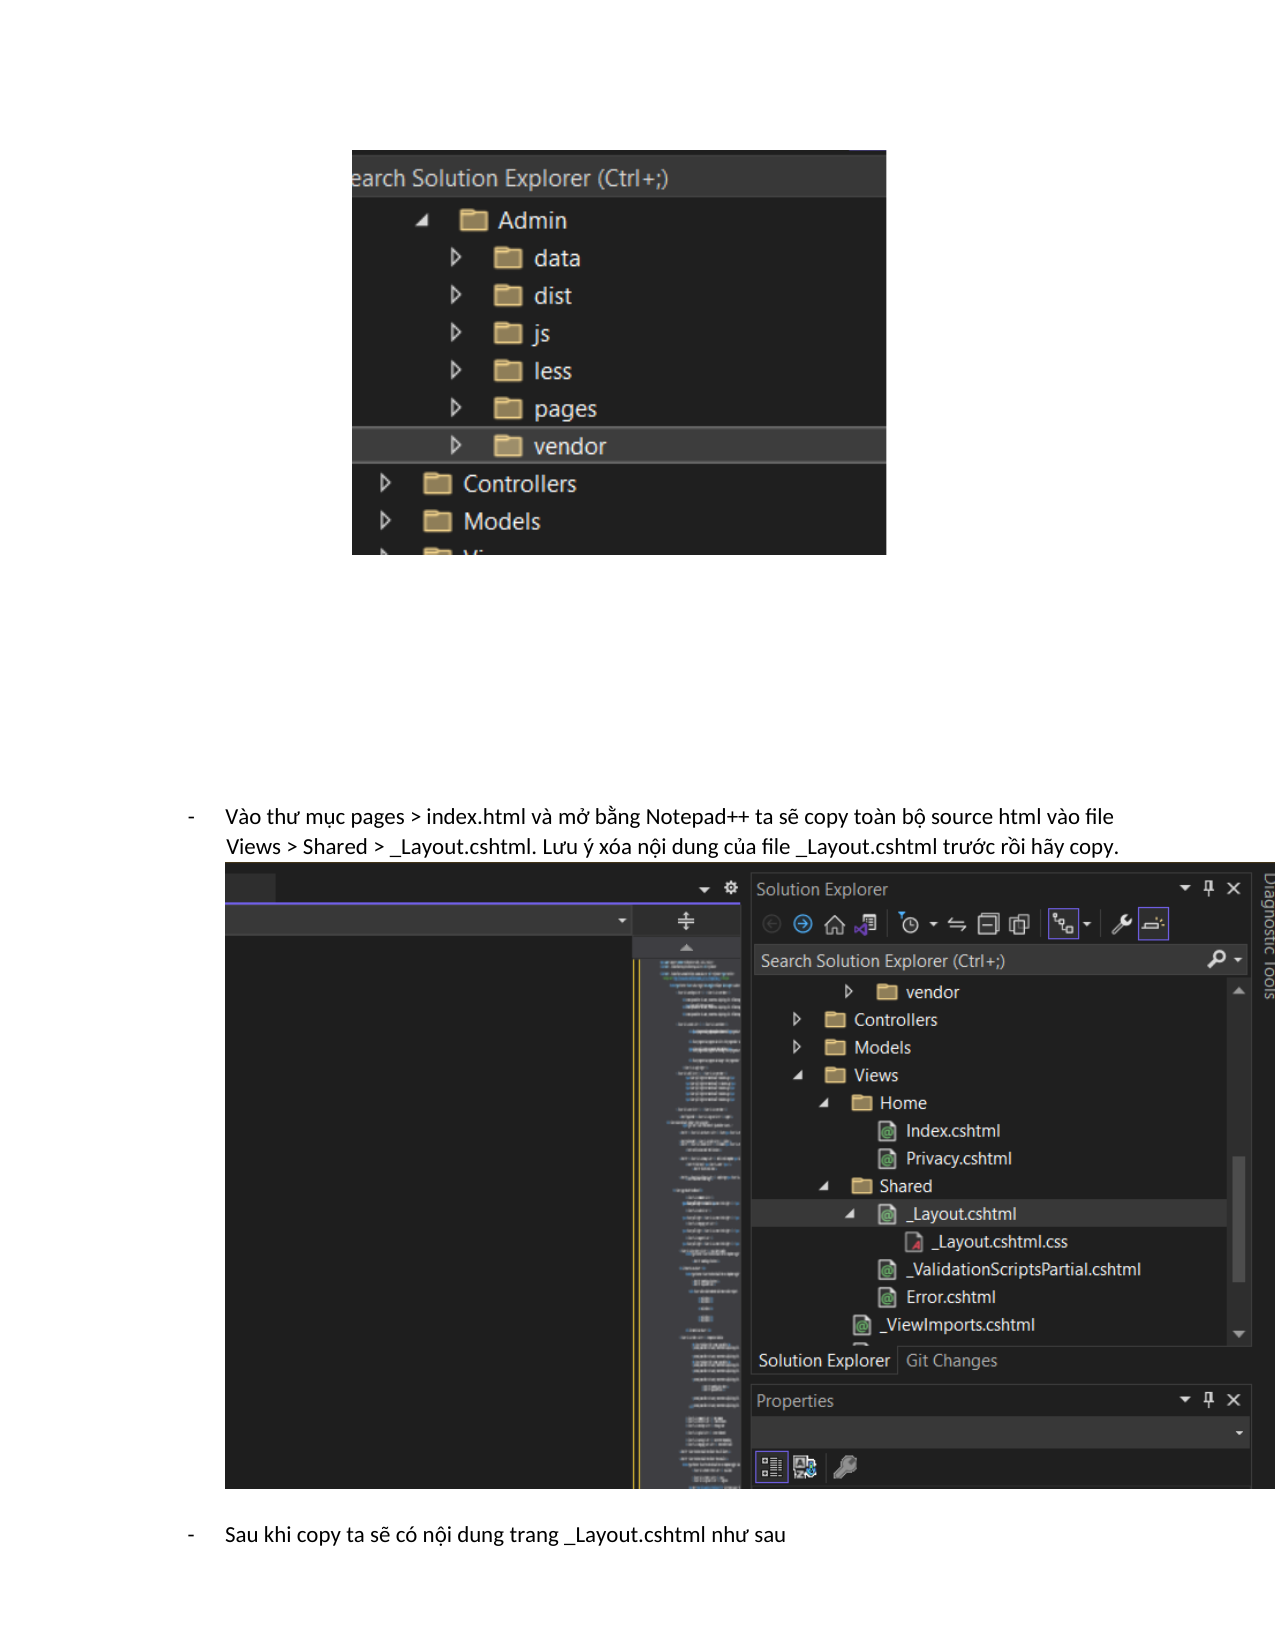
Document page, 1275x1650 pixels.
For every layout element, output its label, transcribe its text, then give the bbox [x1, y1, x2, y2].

picture [352, 150, 887, 555]
list Sau khi copy ta sẽ có nội dung trang _Layout.cshtml như sau [187, 1521, 1210, 1549]
picture [225, 862, 1275, 1489]
text Views > Shared > _Layout.cshtml. Lưu ý xóa nội dung của file _Layout.cshtml trước rồi hãy copy. [139, 832, 1119, 860]
list Vào thư mục pages > index.html và mở bằng Notepad++ ta sẽ copy toàn bộ source html vào file [139, 802, 1114, 830]
